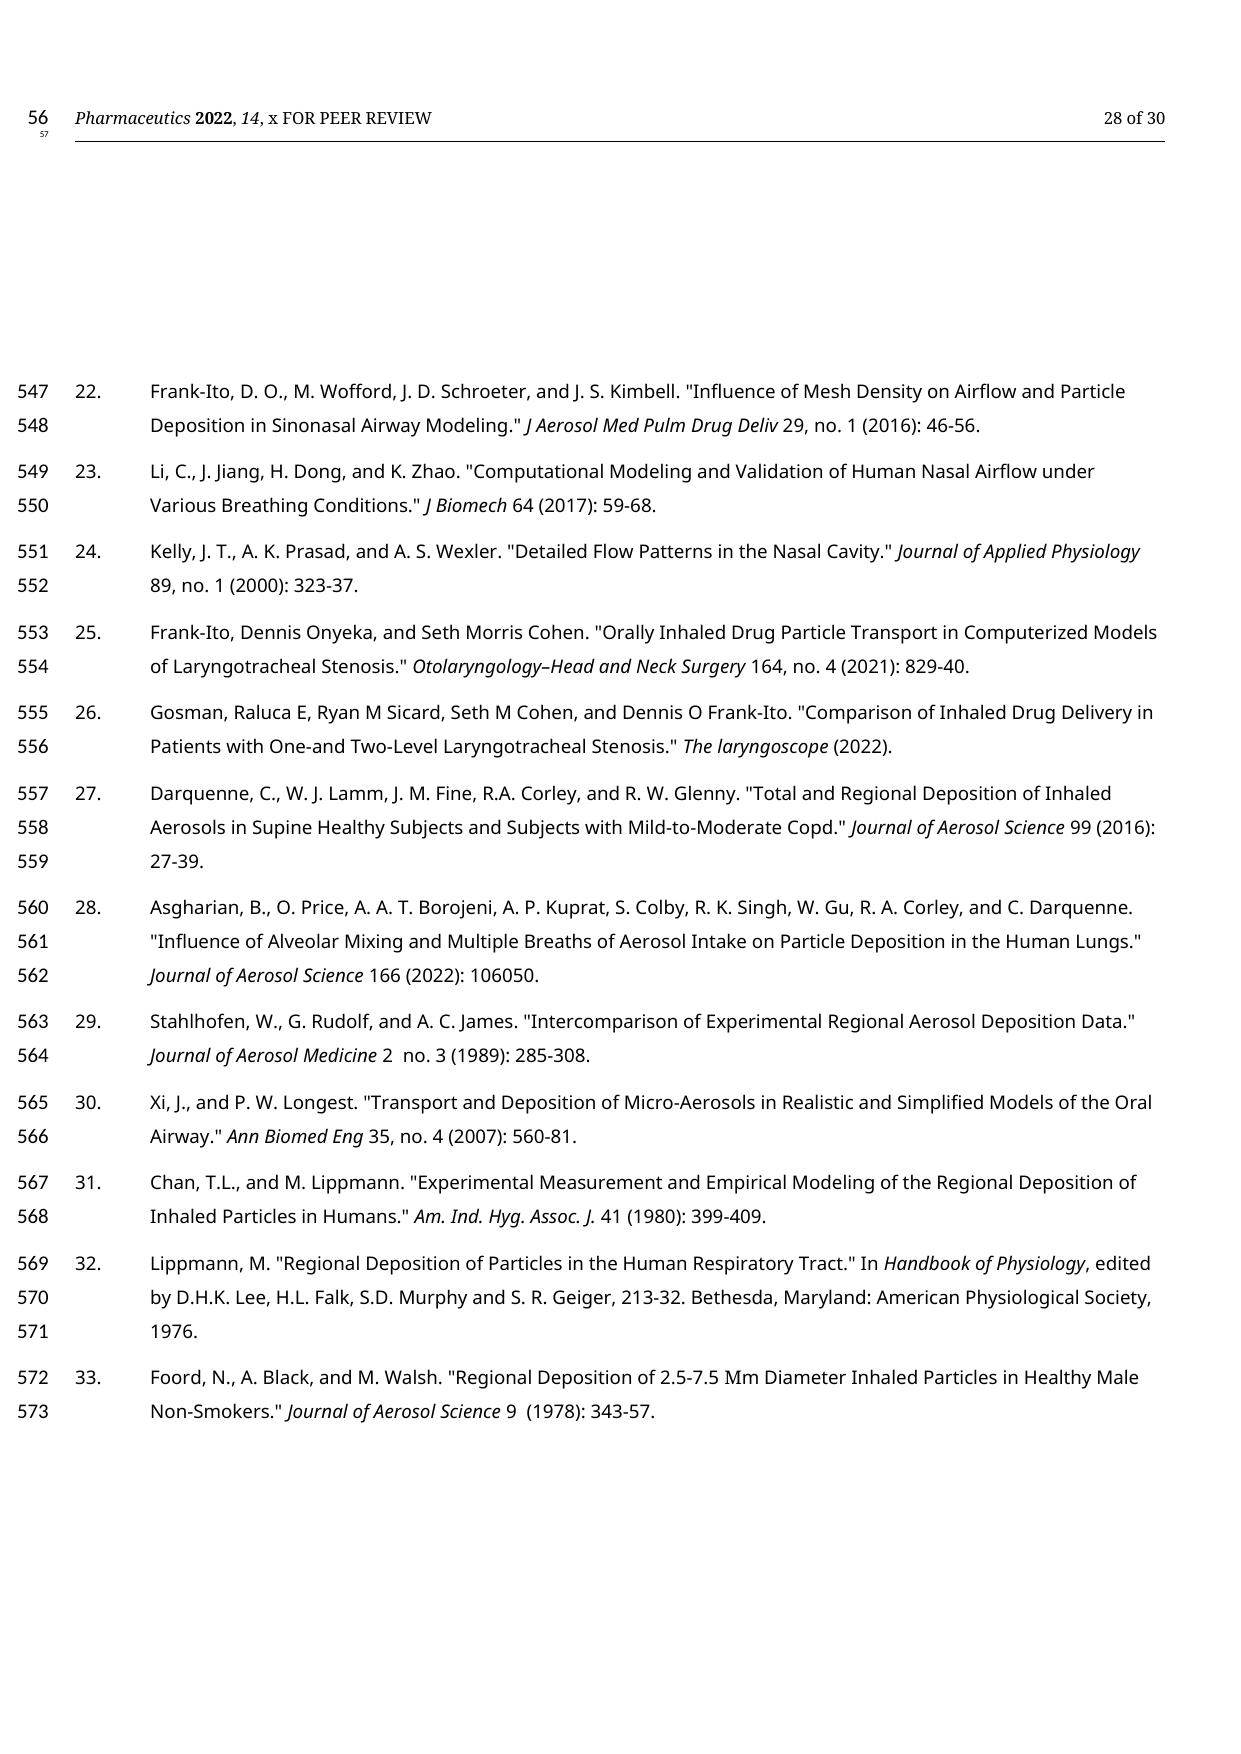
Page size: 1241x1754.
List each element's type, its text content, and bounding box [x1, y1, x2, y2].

text 30. Xi, J., and P. W. Longest. "Transport and Deposition of Micro-Aerosols in Realistic and Simplified Models of the Oral Airway." Ann Biomed Eng 35, no. 4 (2007): 560-81. [75, 1085, 1165, 1153]
text 28. Asgharian, B., O. Price, A. A. T. Borojeni, A. P. Kuprat, S. Colby, R. K. Singh, W. Gu, R. A. Corley, and C. Darquenne. "Influence of Alveolar Mixing and Multiple Breaths of Aerosol Intake on Particle Deposition in the Human Lungs." Journal of Aerosol Science 166 (2022): 106050. [75, 890, 1165, 992]
text 32. Lippmann, M. "Regional Deposition of Particles in the Human Respiratory Tract." In Handbook of Physiology, edited by D.H.K. Lee, H.L. Falk, S.D. Murphy and S. R. Geiger, 213-32. Bethesda, Maryland: American Physiological Society, 1976. [75, 1246, 1165, 1348]
text 22. Frank-Ito, D. O., M. Wofford, J. D. Schroeter, and J. S. Kimbell. "Influence of Mesh Density on Airflow and Particle Deposition in Sinonasal Airway Modeling." J Aerosol Med Pulm Drug Deliv 29, no. 1 (2016): 46-56. [75, 374, 1165, 442]
text 23. Li, C., J. Jiang, H. Dong, and K. Zhao. "Computational Modeling and Validation of Human Nasal Airflow under Various Breathing Conditions." J Biomech 64 (2017): 59-68. [75, 454, 1165, 522]
text 29. Stahlhofen, W., G. Rudolf, and A. C. James. "Intercomparison of Experimental Regional Aerosol Deposition Data." Journal of Aerosol Medicine 2 no. 3 (1989): 285-308. [75, 1004, 1165, 1072]
text 26. Gosman, Raluca E, Ryan M Sicard, Seth M Cohen, and Dennis O Frank‐Ito. "Comparison of Inhaled Drug Delivery in Patients with One‐and Two‐Level Laryngotracheal Stenosis." The laryngoscope (2022). [75, 695, 1165, 763]
text 24. Kelly, J. T., A. K. Prasad, and A. S. Wexler. "Detailed Flow Patterns in the Nasal Cavity." Journal of Applied Physiology 89, no. 1 (2000): 323-37. [75, 534, 1165, 602]
text 25. Frank-Ito, Dennis Onyeka, and Seth Morris Cohen. "Orally Inhaled Drug Particle Transport in Computerized Models of Laryngotracheal Stenosis." Otolaryngology–Head and Neck Surgery 164, no. 4 (2021): 829-40. [75, 615, 1165, 683]
text 31. Chan, T.L., and M. Lippmann. "Experimental Measurement and Empirical Modeling of the Regional Deposition of Inhaled Particles in Humans." Am. Ind. Hyg. Assoc. J. 41 (1980): 399-409. [75, 1165, 1165, 1233]
text 27. Darquenne, C., W. J. Lamm, J. M. Fine, R.A. Corley, and R. W. Glenny. "Total and Regional Deposition of Inhaled Aerosols in Supine Healthy Subjects and Subjects with Mild-to-Moderate Copd." Journal of Aerosol Science 99 (2016): 27-39. [75, 776, 1165, 878]
text 33. Foord, N., A. Black, and M. Walsh. "Regional Deposition of 2.5-7.5 Μm Diameter Inhaled Particles in Healthy Male Non-Smokers." Journal of Aerosol Science 9 (1978): 343-57. [75, 1360, 1165, 1428]
